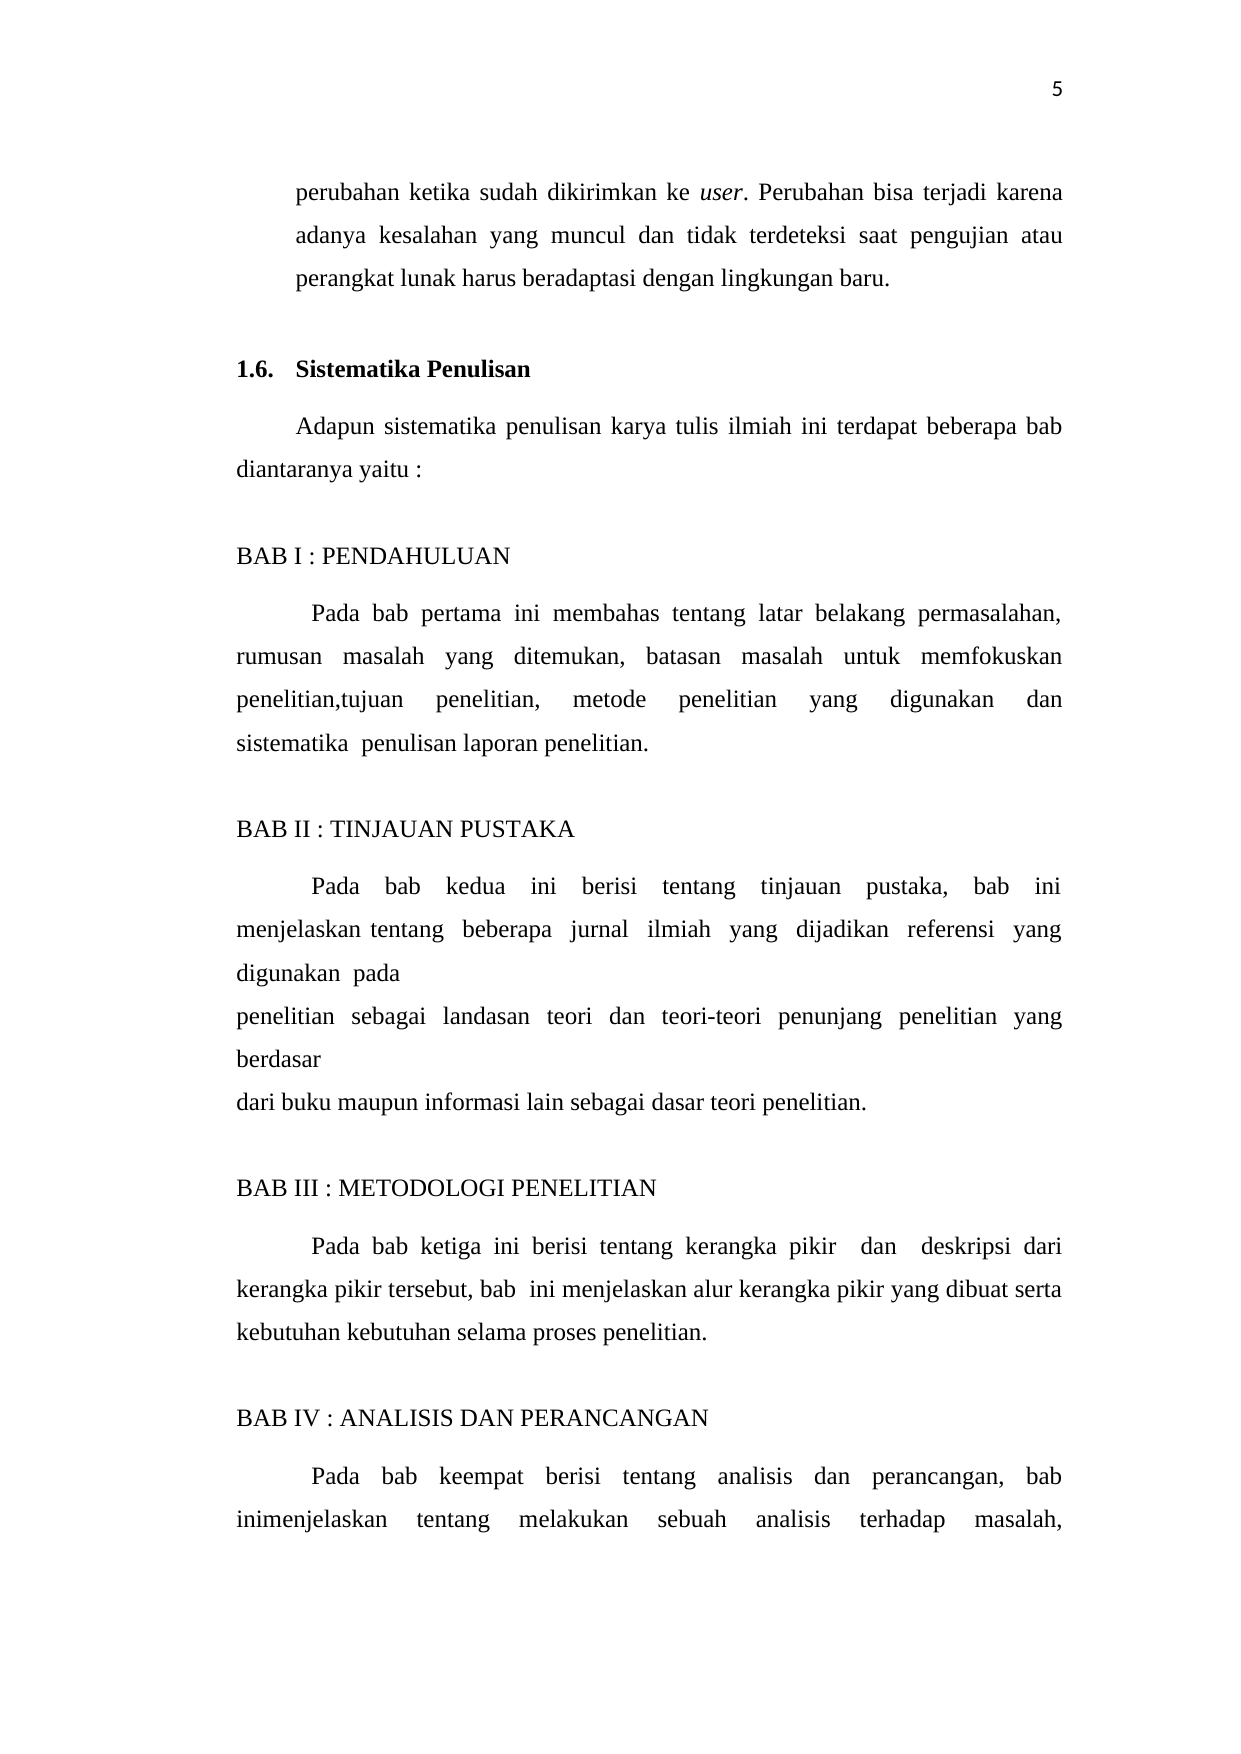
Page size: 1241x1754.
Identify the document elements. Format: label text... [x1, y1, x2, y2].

text Pada bab pertama ini membahas tentang latar belakang permasalahan, rumusan masalah yang ditemukan, batasan masalah untuk memfokuskan penelitian,tujuan penelitian, metode penelitian yang digunakan dan sistematika penulisan laporan penelitian. [236, 598, 1063, 756]
text BAB III : METODOLOGI PENELITIAN [236, 1173, 1063, 1202]
text Pada bab ketiga ini berisi tentang kerangka pikir dan deskripsi dari kerangka pikir tersebut, bab ini menjelaskan alur kerangka pikir yang dibuat serta kebutuhan kebutuhan selama proses penelitian. [236, 1231, 1063, 1346]
text Pada bab kedua ini berisi tentang tinjauan pustaka, bab ini menjelaskan tentang beberapa jurnal ilmiah yang dijadikan referensi yang digunakan pada [236, 871, 1063, 986]
text dari buku maupun informasi lain sebagai dasar teori penelitian. [236, 1087, 1063, 1116]
text BAB I : PENDAHULUAN [236, 541, 1063, 569]
text BAB IV : ANALISIS DAN PERANCANGAN [236, 1403, 1063, 1432]
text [236, 1461, 1063, 1533]
text BAB II : TINJAUAN PUSTAKA [236, 814, 1063, 843]
text Adapun sistematika penulisan karya tulis ilmiah ini terdapat beberapa bab diantaranya yaitu : [236, 411, 1063, 483]
text penelitian sebagai landasan teori dan teori-teori penunjang penelitian yang berdasar [236, 1001, 1063, 1073]
subtitle Sistematika Penulisan [236, 354, 1063, 383]
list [295, 177, 1063, 292]
